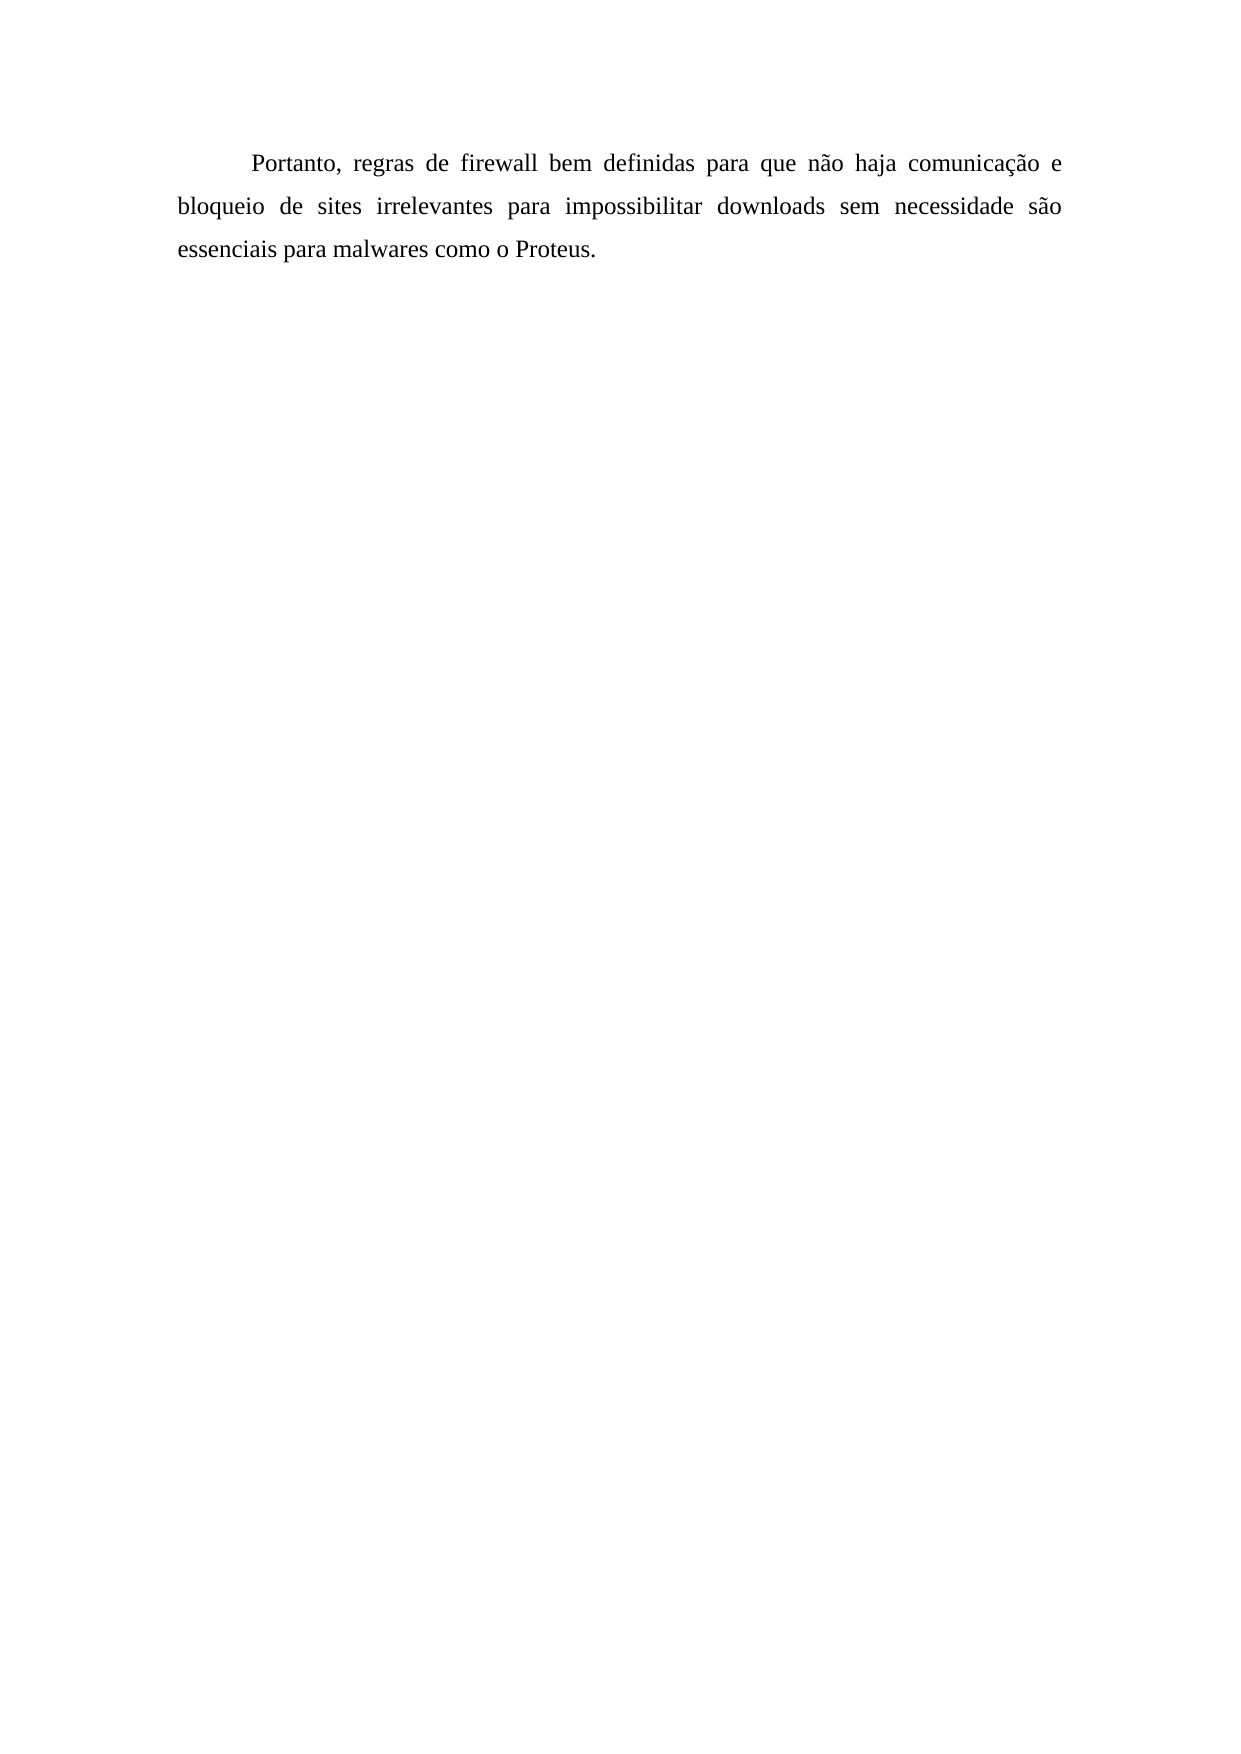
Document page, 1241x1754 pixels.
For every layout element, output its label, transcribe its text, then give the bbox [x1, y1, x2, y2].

text Portanto, regras de firewall bem definidas para que não haja comunicação e bloqueio de sites irrelevantes para impossibilitar downloads sem necessidade são essenciais para malwares como o Proteus. [177, 148, 1063, 263]
